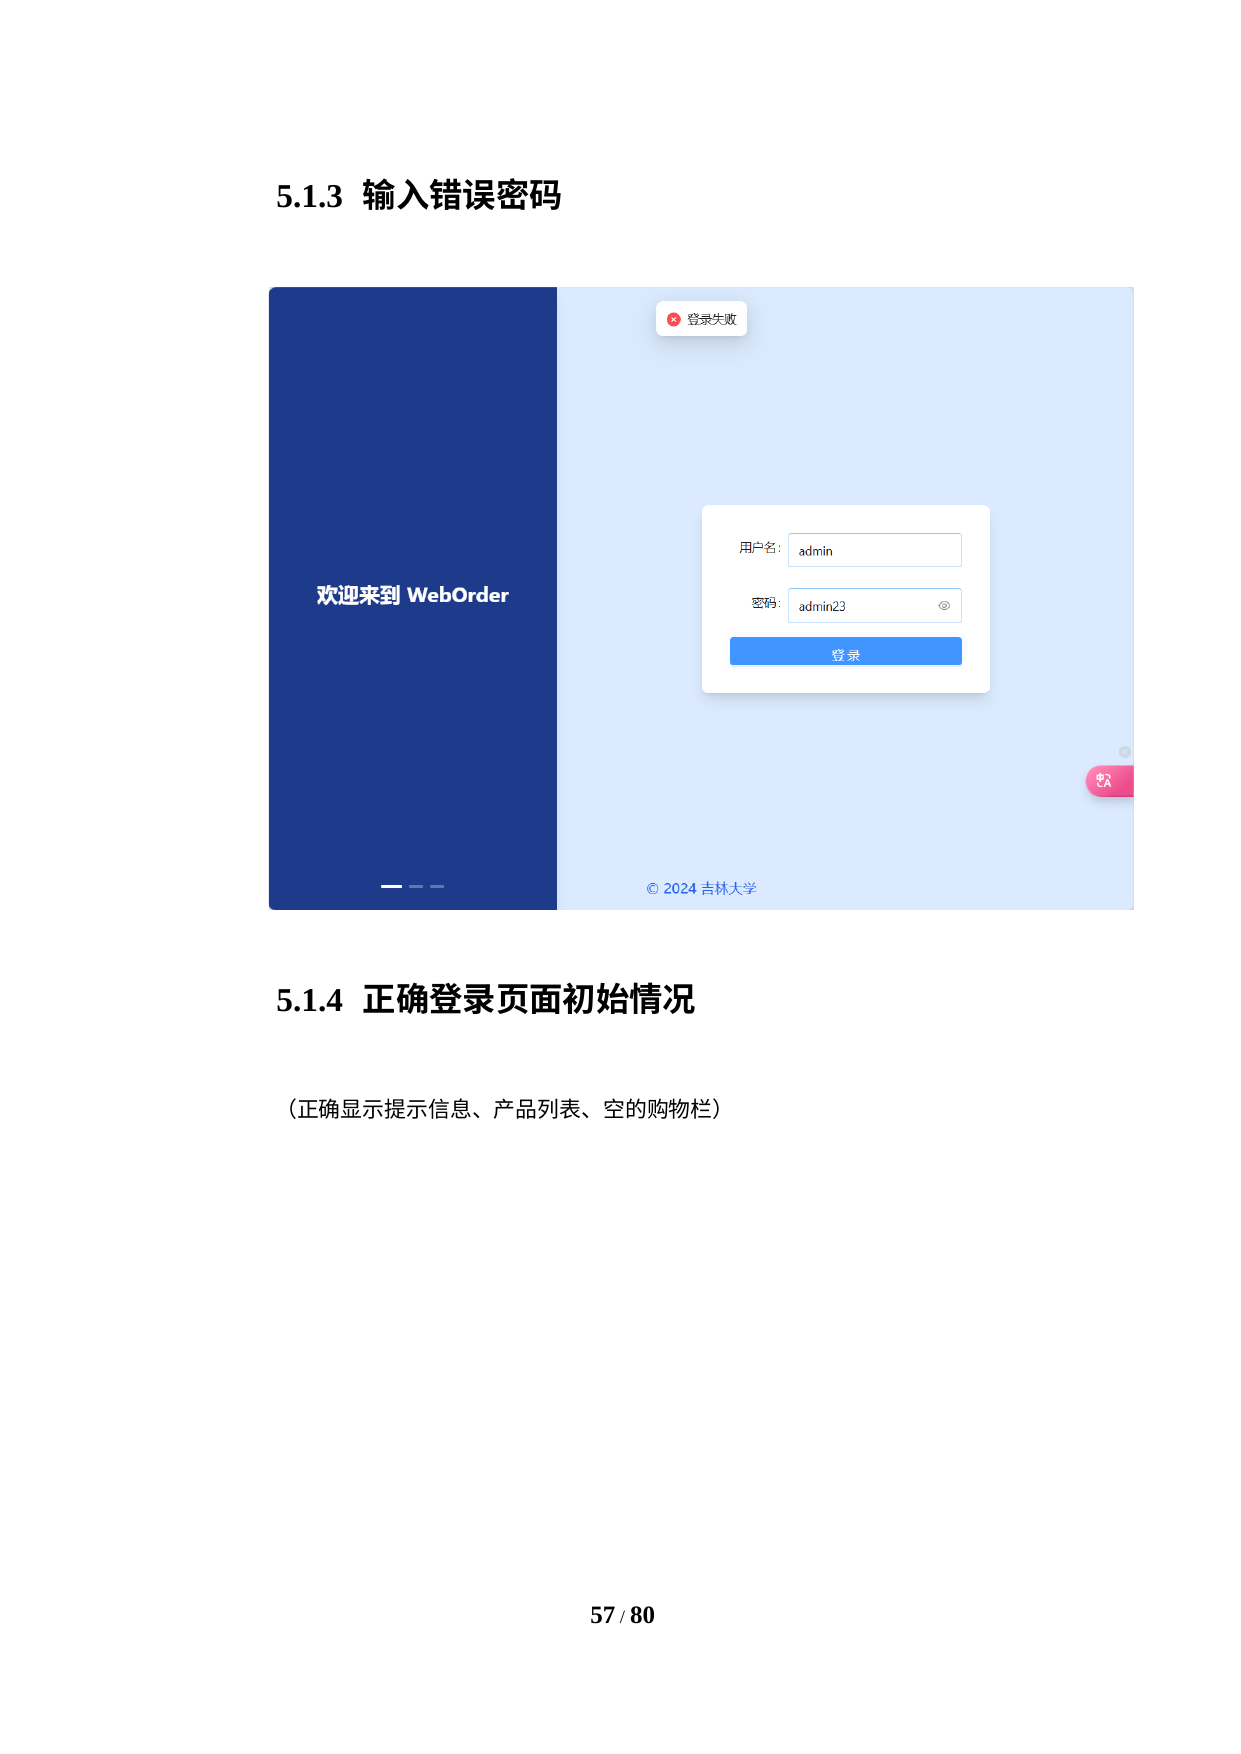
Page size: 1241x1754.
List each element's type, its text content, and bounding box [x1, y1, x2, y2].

text （正确显示提示信息、产品列表、空的购物栏） [231, 1092, 1053, 1124]
subtitle 输入错误密码 [276, 160, 1053, 225]
subtitle 正确登录页面初始情况 [276, 964, 1053, 1029]
picture [268, 287, 1134, 910]
